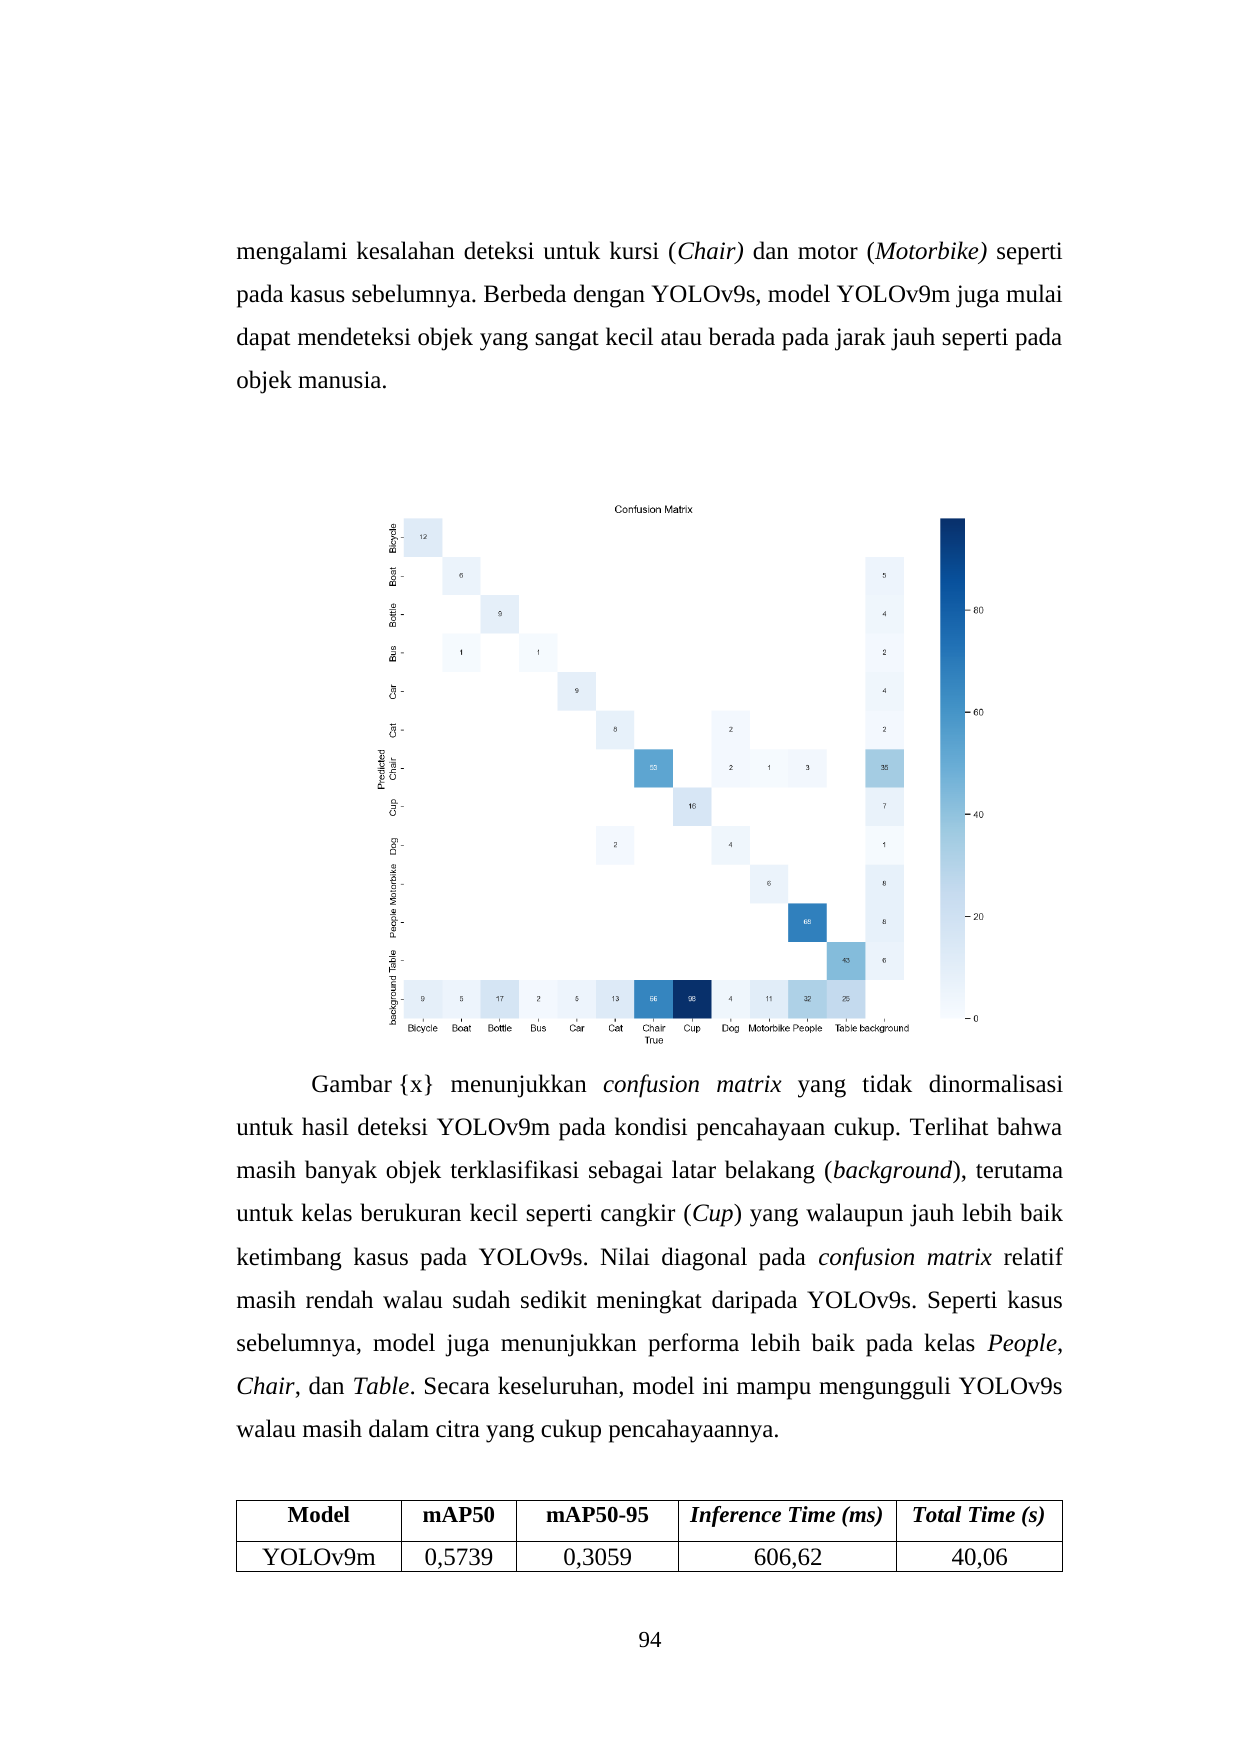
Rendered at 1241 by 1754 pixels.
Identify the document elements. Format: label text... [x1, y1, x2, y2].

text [236, 236, 1063, 394]
table_header Total Time (s) [897, 1501, 1062, 1541]
table_cell 40,06 [897, 1542, 1062, 1571]
table_cell 0,3059 [517, 1542, 678, 1571]
table_cell YOLOv9m [237, 1542, 401, 1571]
picture [311, 495, 1060, 1056]
text Gambar {x} menunjukkan confusion matrix yang tidak dinormalisasi untuk hasil deteksi YOLOv9m pada kondisi pencahayaan cukup. Terlihat bahwa masih banyak objek terklasifikasi sebagai latar belakang (background), terutama untuk kelas berukuran kecil seperti cangkir (Cup) yang walaupun jauh lebih baik ketimbang kasus pada YOLOv9s. Nilai diagonal pada confusion matrix relatif masih rendah walau sudah sedikit meningkat daripada YOLOv9s. Seperti kasus sebelumnya, model juga menunjukkan performa lebih baik pada kelas People, Chair, dan Table. Secara keseluruhan, model ini mampu mengungguli YOLOv9s walau masih dalam citra yang cukup pencahayaannya. [236, 1069, 1063, 1443]
table_header Inference Time (ms) [679, 1501, 896, 1541]
table_header mAP50-95 [517, 1501, 678, 1541]
table_cell 0,5739 [402, 1542, 516, 1571]
table_header Model [237, 1501, 401, 1541]
table_header mAP50 [402, 1501, 516, 1541]
table_cell 606,62 [679, 1542, 896, 1571]
